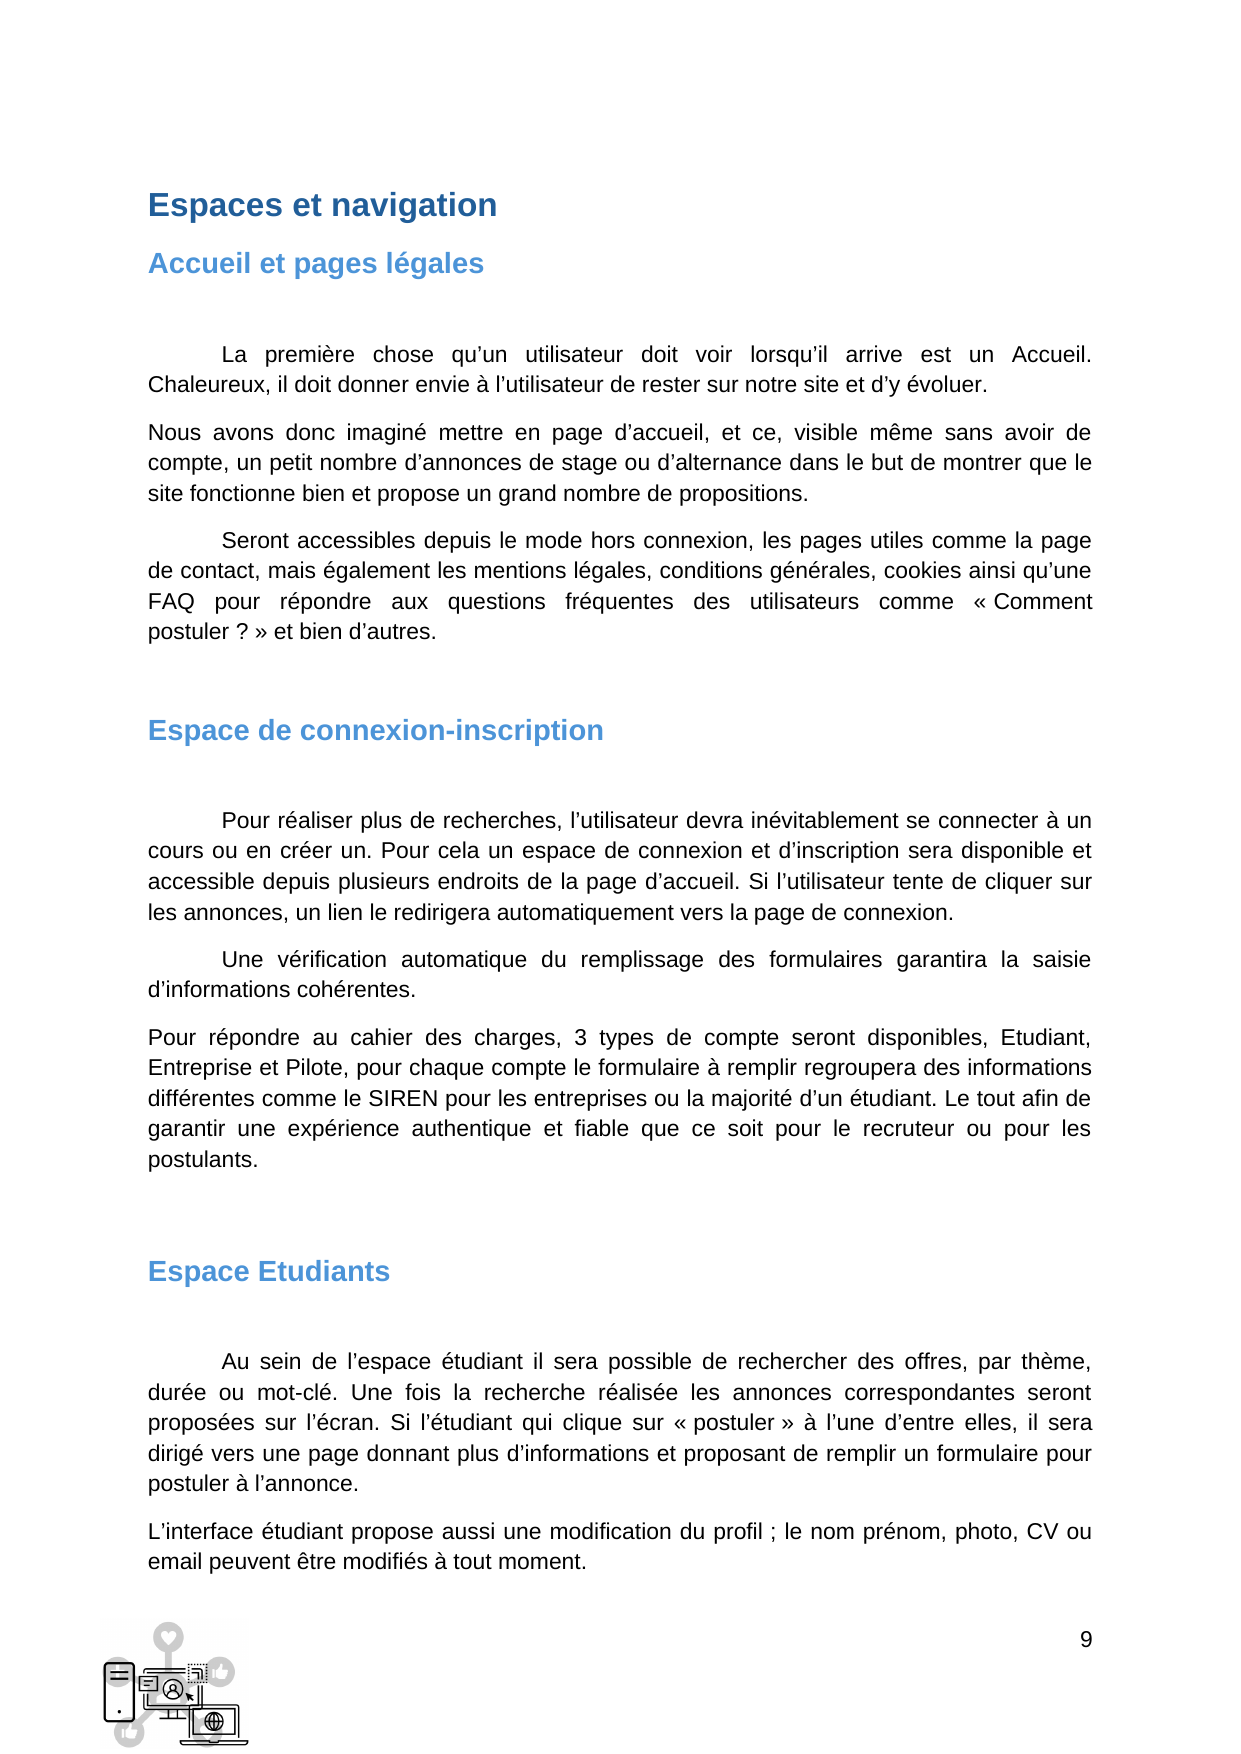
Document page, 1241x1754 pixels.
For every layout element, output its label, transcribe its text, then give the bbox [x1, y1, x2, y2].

text La première chose qu’un utilisateur doit voir lorsqu’il arrive est un Accueil. Chaleureux, il doit donner envie à l’utilisateur de rester sur notre site et d’y évoluer. [148, 341, 1093, 398]
subtitle Espace Etudiants [148, 1254, 1093, 1287]
text Une vérification automatique du remplissage des formulaires garantira la saisie d’informations cohérentes. [148, 946, 1093, 1003]
subtitle Accueil et pages légales [148, 246, 1093, 280]
subtitle Espaces et navigation [148, 185, 1093, 223]
text Au sein de l’espace étudiant il sera possible de rechercher des offres, par thème, durée ou mot-clé. Une fois la recherche réalisée les annonces correspondantes seront proposées sur l’écran. Si l’étudiant qui clique sur « postuler » à l’une d’entre elles, il sera dirigé vers une page donnant plus d’informations et proposant de remplir un formulaire pour postuler à l’annonce. [148, 1348, 1093, 1497]
text Seront accessibles depuis le mode hors connexion, les pages utiles comme la page de contact, mais également les mentions légales, conditions générales, cookies ainsi qu’une FAQ pour répondre aux questions fréquentes des utilisateurs comme « Comment postuler ? » et bien d’autres. [148, 527, 1093, 644]
text L’interface étudiant propose aussi une modification du profil ; le nom prénom, photo, CV ou email peuvent être modifiés à tout moment. [148, 1518, 1093, 1574]
subtitle Espace de connexion-inscription [148, 713, 1093, 746]
text Pour réaliser plus de recherches, l’utilisateur devra inévitablement se connecter à un cours ou en créer un. Pour cela un espace de connexion et d’inscription sera disponible et accessible depuis plusieurs endroits de la page d’accueil. Si l’utilisateur tente de cliquer sur les annonces, un lien le redirigera automatiquement vers la page de connexion. [148, 807, 1093, 925]
text Nous avons donc imaginé mettre en page d’accueil, et ce, visible même sans avoir de compte, un petit nombre d’annonces de stage ou d’alternance dans le but de montrer que le site fonctionne bien et propose un grand nombre de propositions. [148, 418, 1093, 506]
picture [99, 1618, 250, 1749]
text Pour répondre au cahier des charges, 3 types de compte seront disponibles, Etudiant, Entreprise et Pilote, pour chaque compte le formulaire à remplir regroupera des informations différentes comme le SIREN pour les entreprises ou la majorité d’un étudiant. Le tout afin de garantir une expérience authentique et fiable que ce soit pour le recruteur ou pour les postulants. [148, 1023, 1093, 1172]
